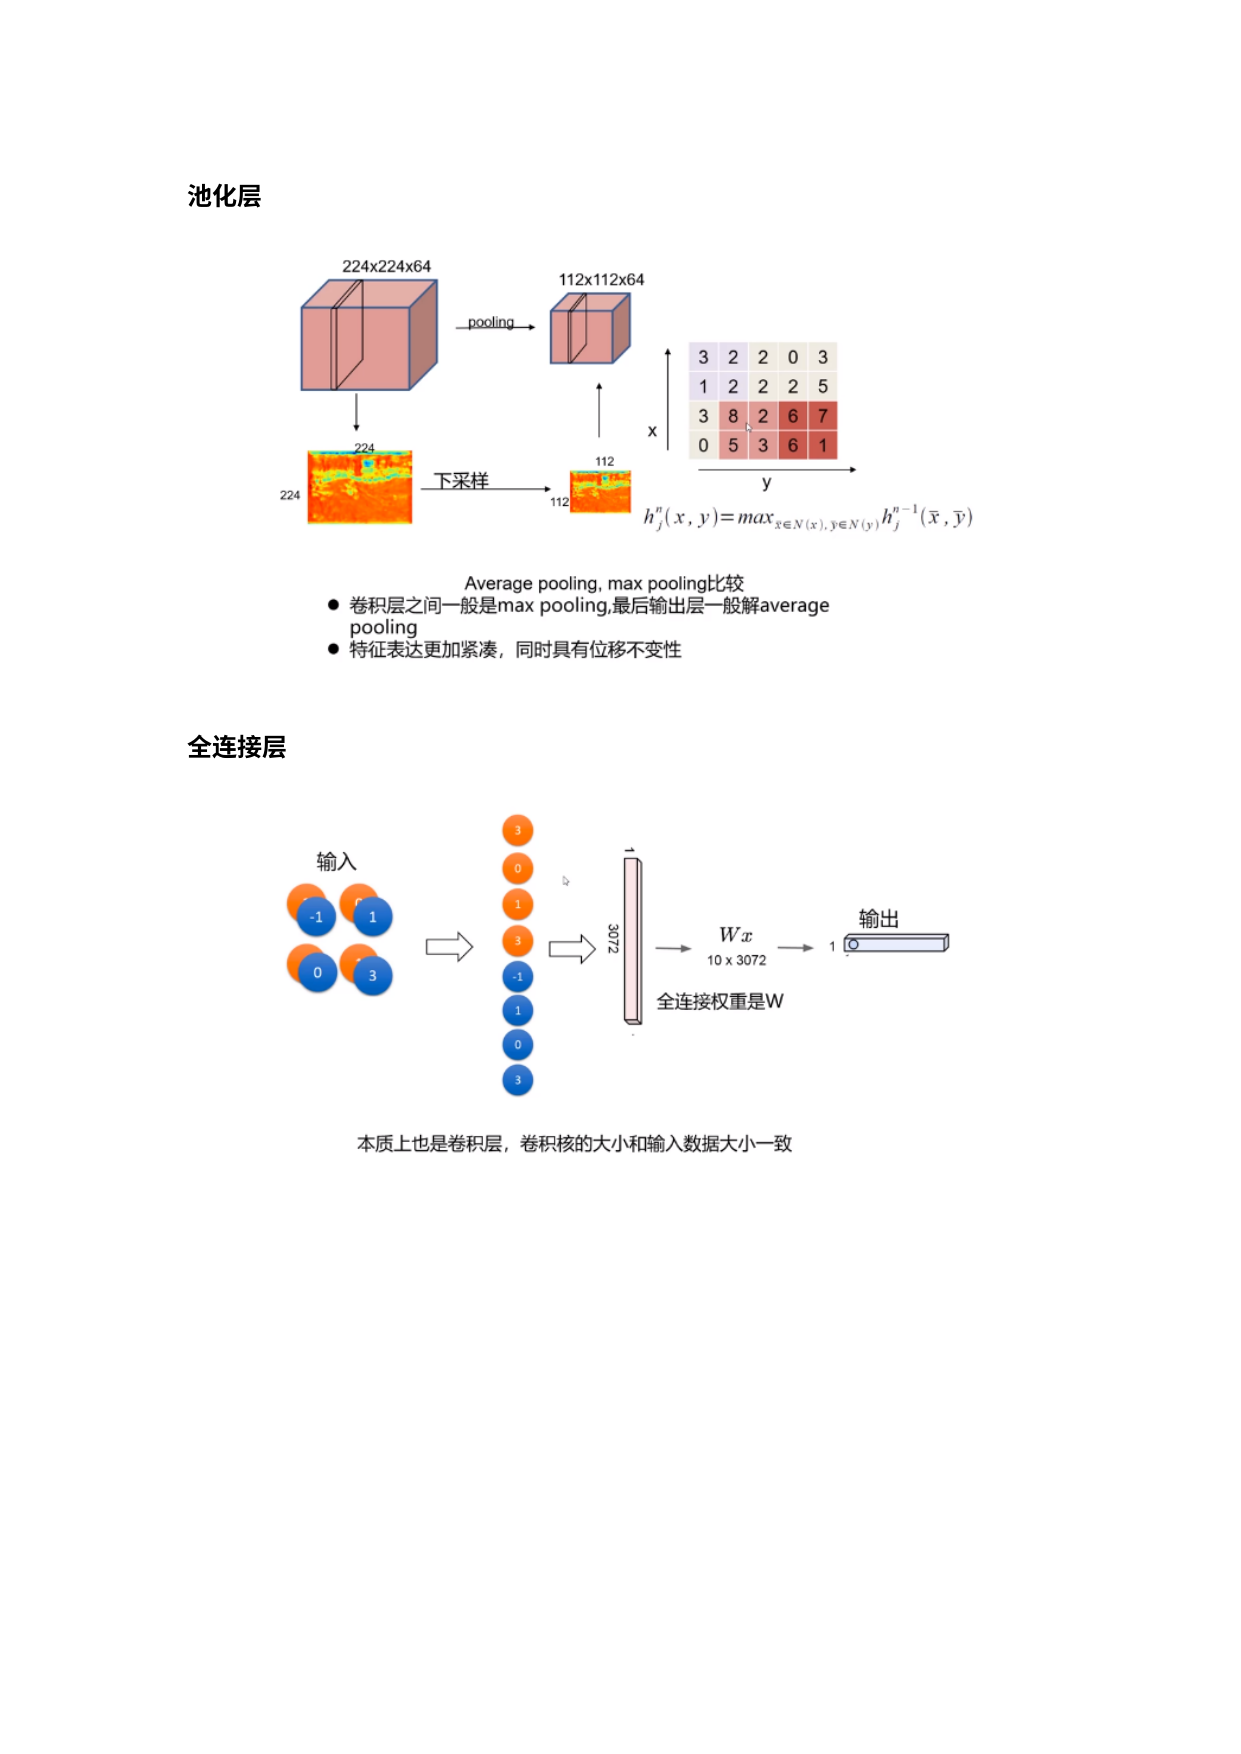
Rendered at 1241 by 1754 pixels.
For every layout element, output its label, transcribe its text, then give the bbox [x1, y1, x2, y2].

picture [265, 795, 975, 1170]
picture [232, 245, 1009, 695]
subtitle 全连接层 [187, 713, 1053, 778]
subtitle 池化层 [187, 162, 1053, 227]
